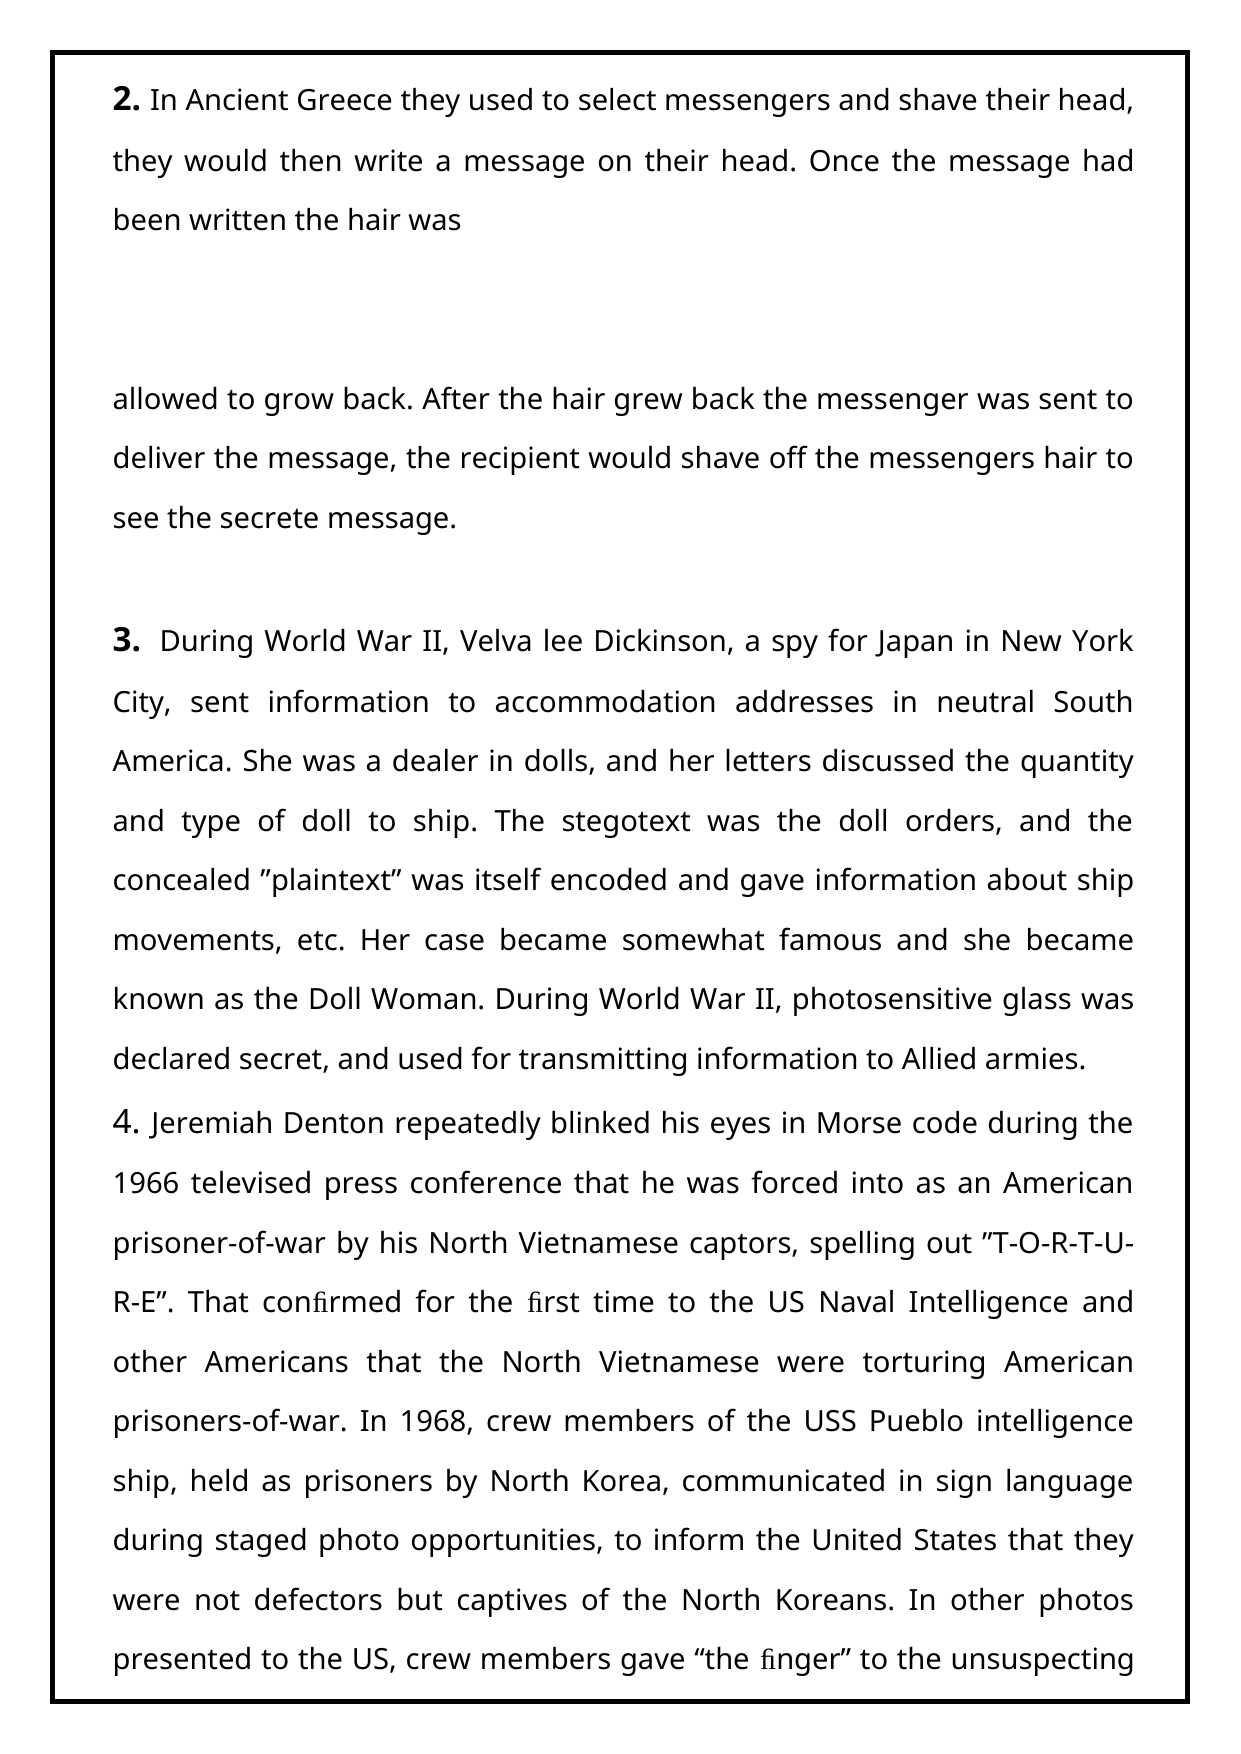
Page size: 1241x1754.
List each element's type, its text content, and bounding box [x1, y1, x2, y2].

list allowed to grow back. After the hair grew back the messenger was sent to deliver the message, the recipient would shave off the messengers hair to see the secrete message. [112, 378, 1135, 537]
list 3. During World War II, Velva lee Dickinson, a spy for Japan in New York City, sent information to accommodation addresses in neutral South America. She was a dealer in dolls, and her letters discussed the quantity and type of doll to ship. The stegotext was the doll orders, and the concealed ”plaintext” was itself encoded and gave information about ship movements, etc. Her case became somewhat famous and she became known as the Doll Woman. During World War II, photosensitive glass was declared secret, and used for transmitting information to Allied armies. [112, 616, 1135, 1078]
list 2. In Ancient Greece they used to select messengers and shave their head, they would then write a message on their head. Once the message had been written the hair was [112, 75, 1135, 239]
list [112, 1098, 1135, 1678]
